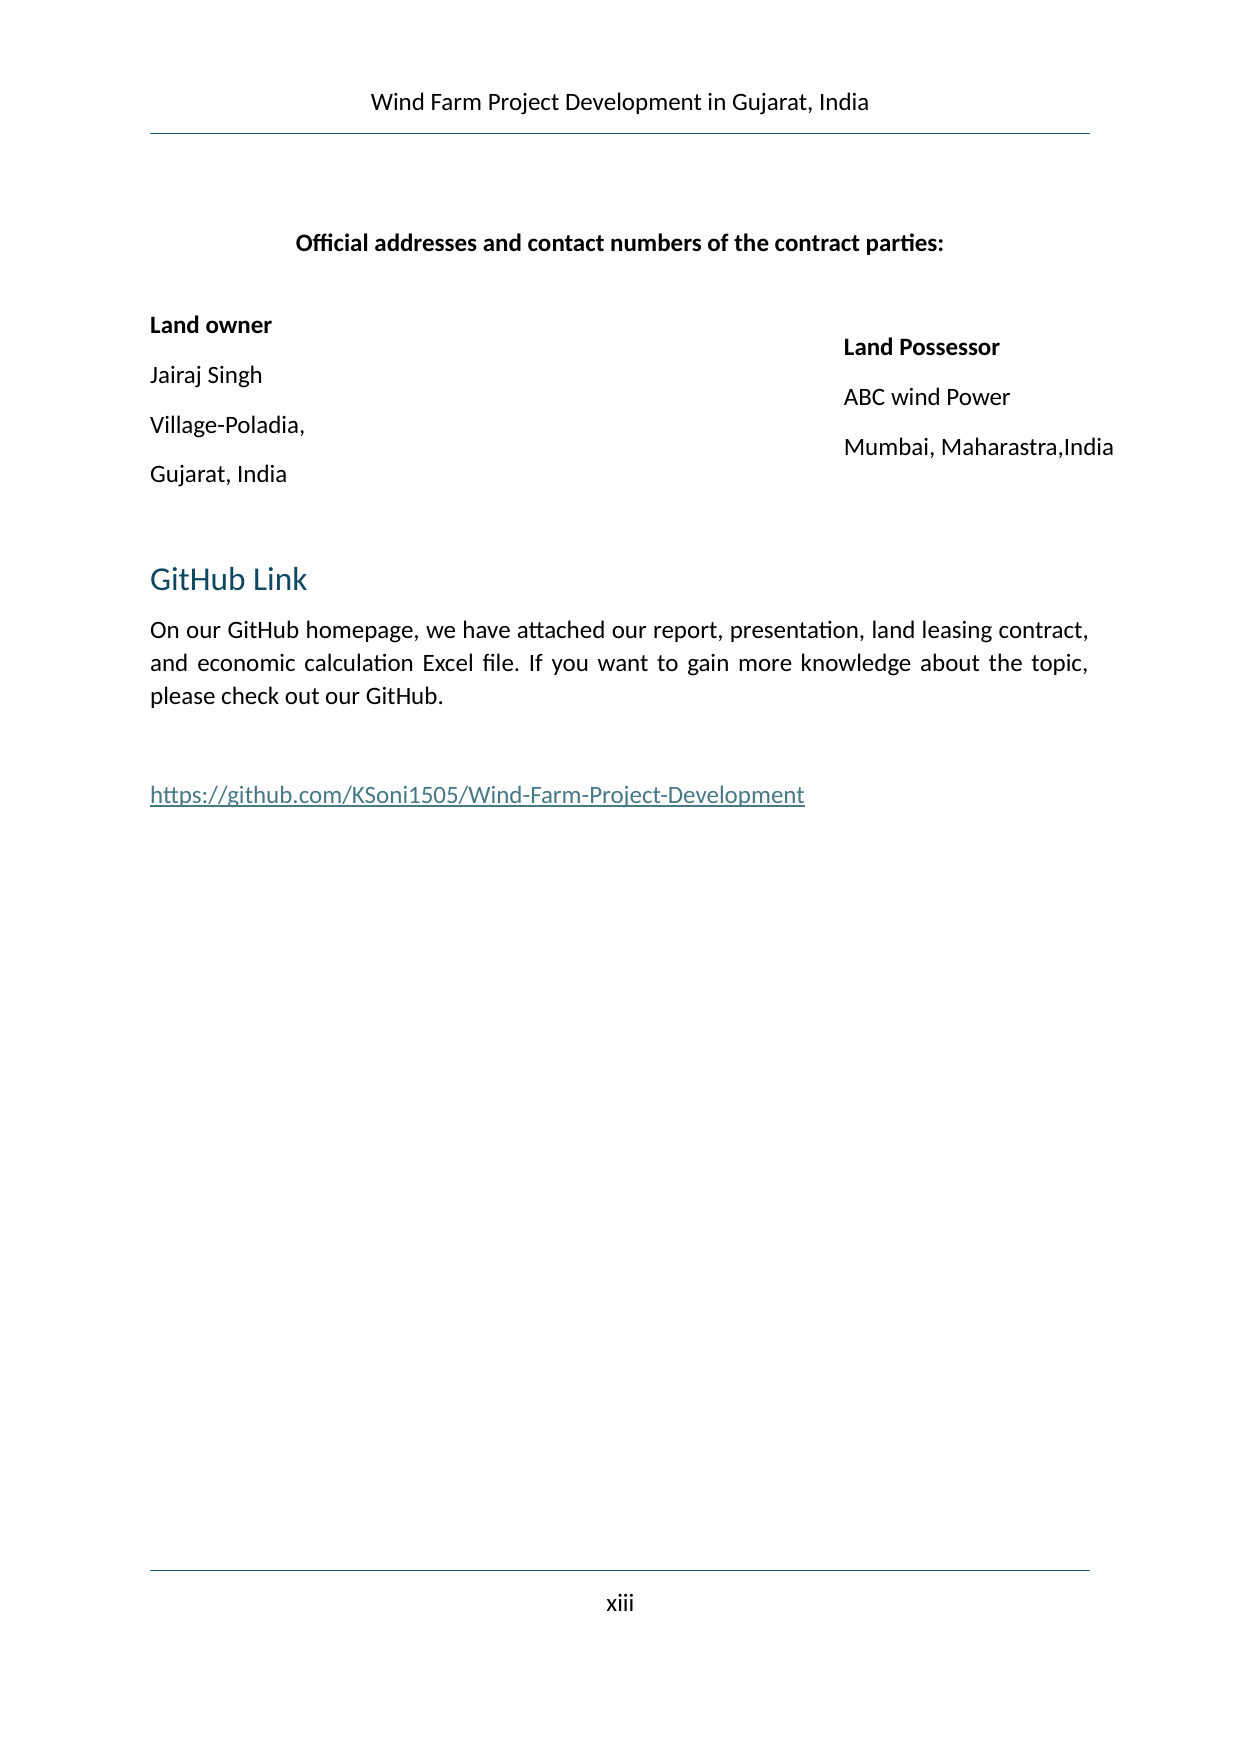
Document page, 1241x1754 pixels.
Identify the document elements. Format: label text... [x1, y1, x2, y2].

text Gujarat, India [150, 458, 753, 489]
subtitle GitHub Link [150, 558, 1090, 598]
text https://github.com/KSoni1505/Wind-Farm-Project-Development [150, 779, 1090, 809]
text On our GitHub homepage, we have attached our report, presentation, land leasing contract, and economic calculation Excel file. If you want to gain more knowledge about the topic, please check out our GitHub. [150, 614, 1090, 710]
text Jairaj Singh [150, 359, 753, 390]
text Land owner [150, 310, 1090, 340]
text Official addresses and contact numbers of the contract parties: [150, 227, 1090, 291]
text Village-Poladia, [150, 409, 753, 439]
